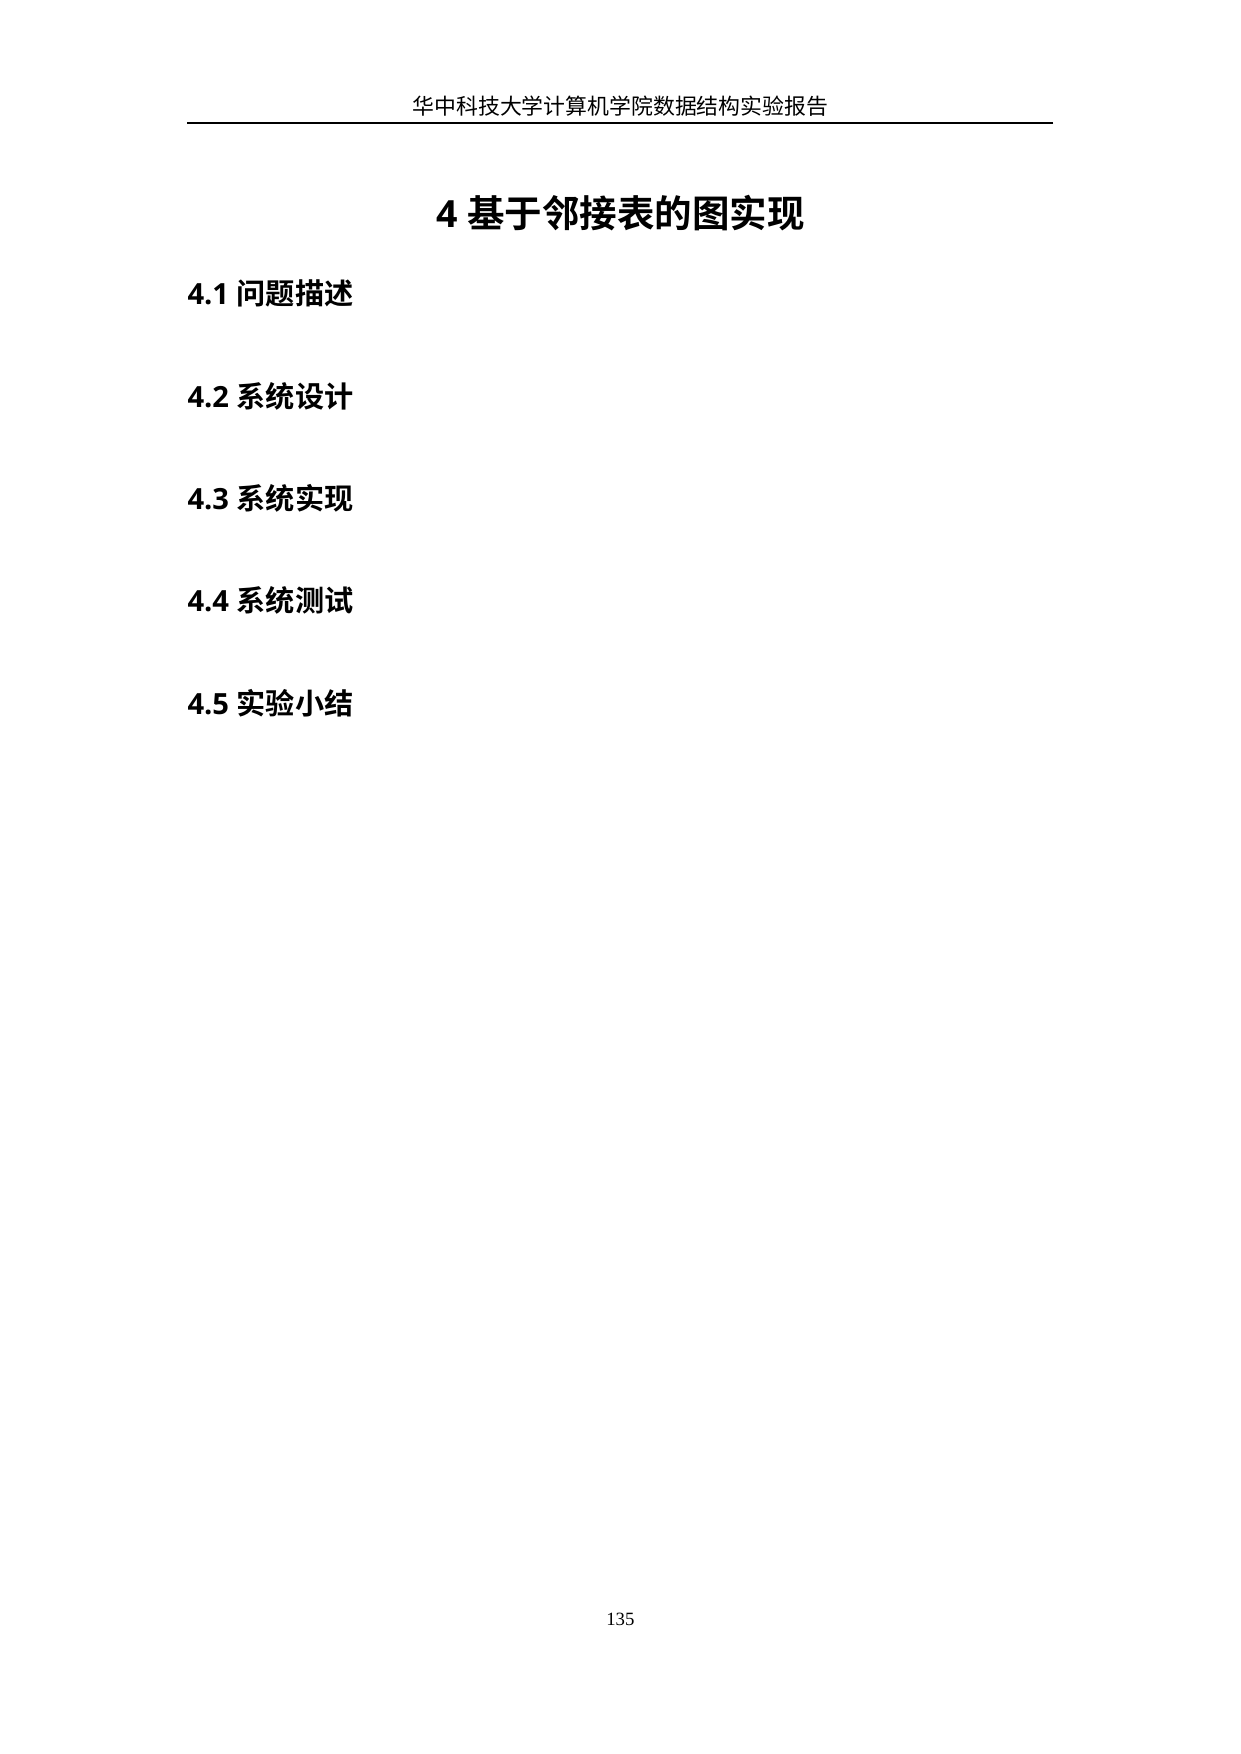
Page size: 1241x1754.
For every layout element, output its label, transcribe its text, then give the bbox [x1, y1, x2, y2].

subtitle 4.1 问题描述 [187, 259, 1053, 324]
subtitle 4 基于邻接表的图实现 [187, 178, 1053, 243]
subtitle 4.4 系统测试 [187, 567, 1053, 632]
subtitle 4.5 实验小结 [187, 669, 1053, 734]
subtitle 4.3 系统实现 [187, 464, 1053, 529]
subtitle 4.2 系统设计 [187, 362, 1053, 427]
